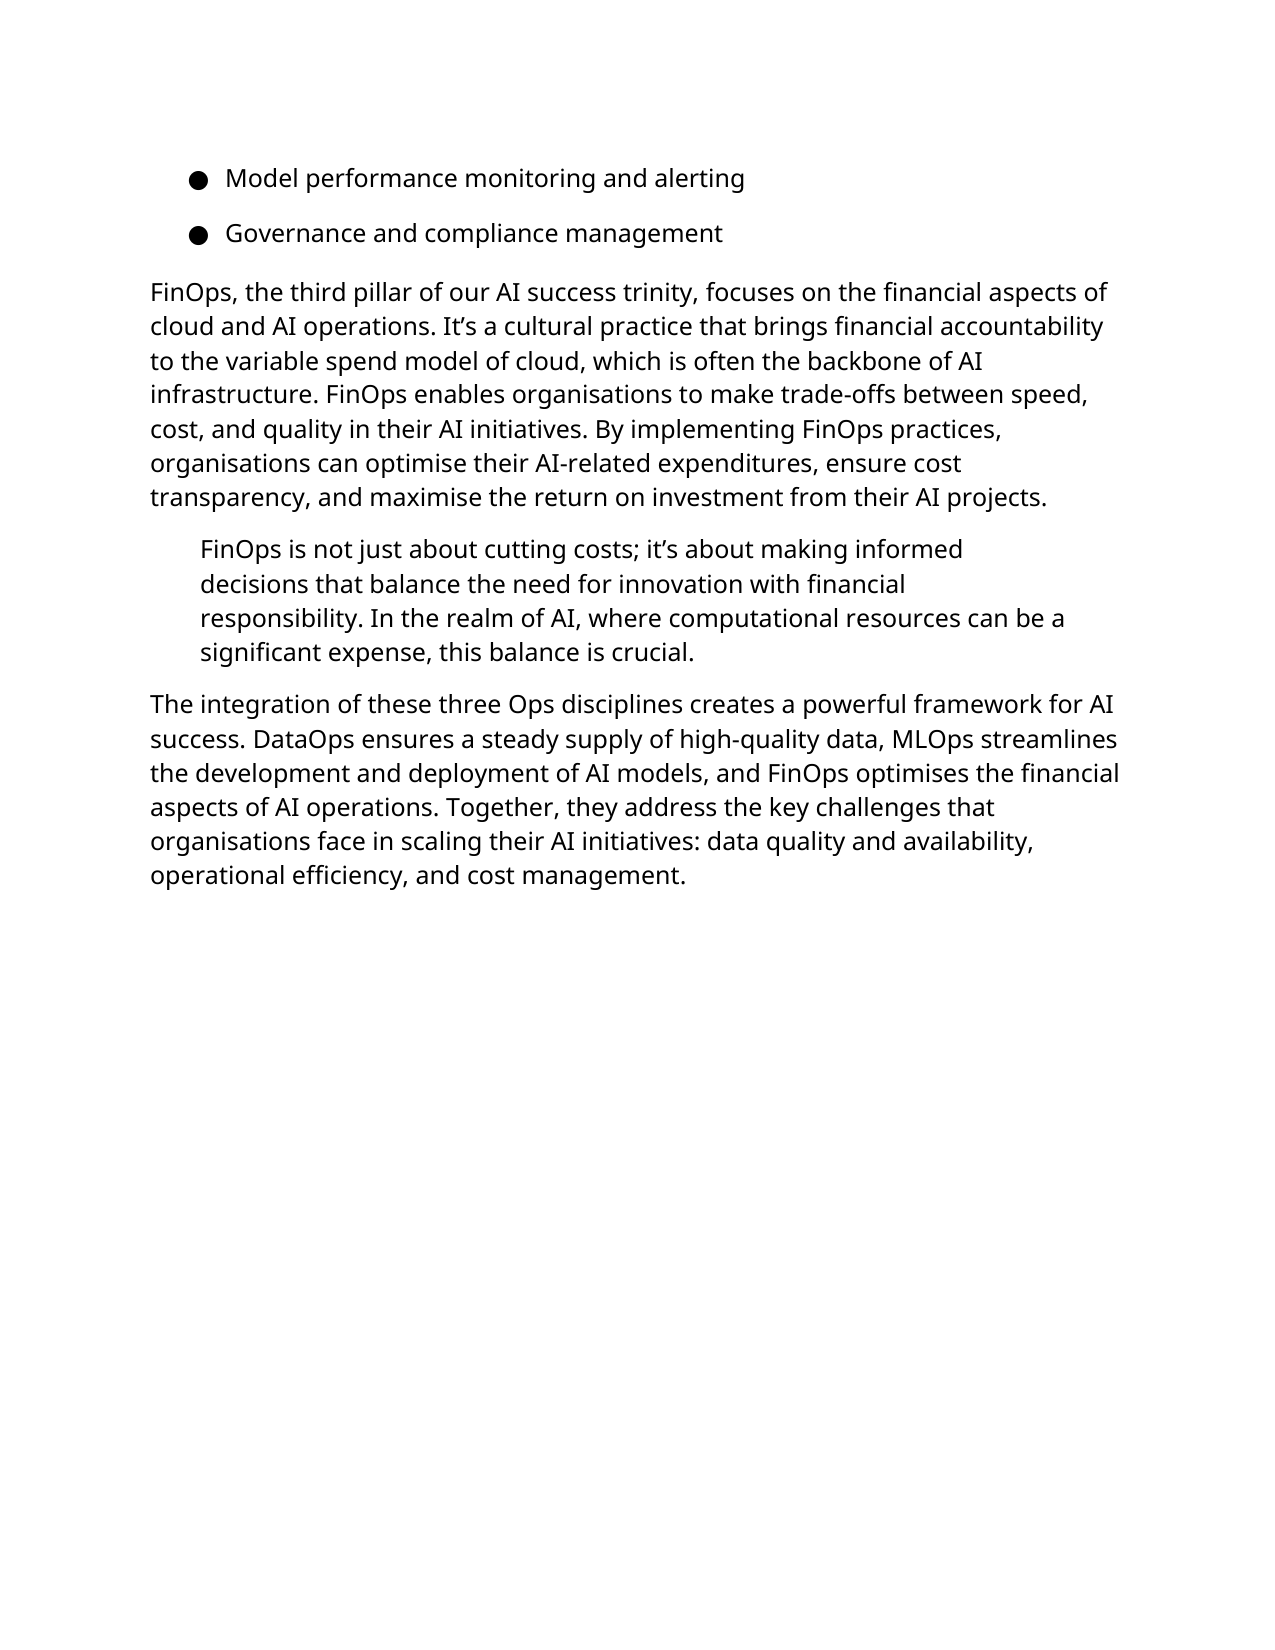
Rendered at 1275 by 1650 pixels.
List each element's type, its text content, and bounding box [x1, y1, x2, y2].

text FinOps is not just about cutting costs; it’s about making informed decisions that balance the need for innovation with financial responsibility. In the realm of AI, where computational resources can be a significant expense, this balance is crucial. [200, 532, 1075, 668]
list Model performance monitoring and alerting [187, 150, 1125, 201]
text FinOps, the third pillar of our AI success trinity, focuses on the financial aspects of cloud and AI operations. It’s a cultural practice that brings financial accountability to the variable spend model of cloud, which is often the backbone of AI infrastructure. FinOps enables organisations to make trade-offs between speed, cost, and quality in their AI initiatives. By implementing FinOps practices, organisations can optimise their AI-related expenditures, ensure cost transparency, and maximise the return on investment from their AI projects. [150, 275, 1125, 513]
text The integration of these three Ops disciplines creates a powerful framework for AI success. DataOps ensures a steady supply of high-quality data, MLOps streamlines the development and deployment of AI models, and FinOps optimises the financial aspects of AI operations. Together, they address the key challenges that organisations face in scaling their AI initiatives: data quality and availability, operational efficiency, and cost management. [150, 687, 1125, 892]
list Governance and compliance management [187, 205, 1125, 256]
